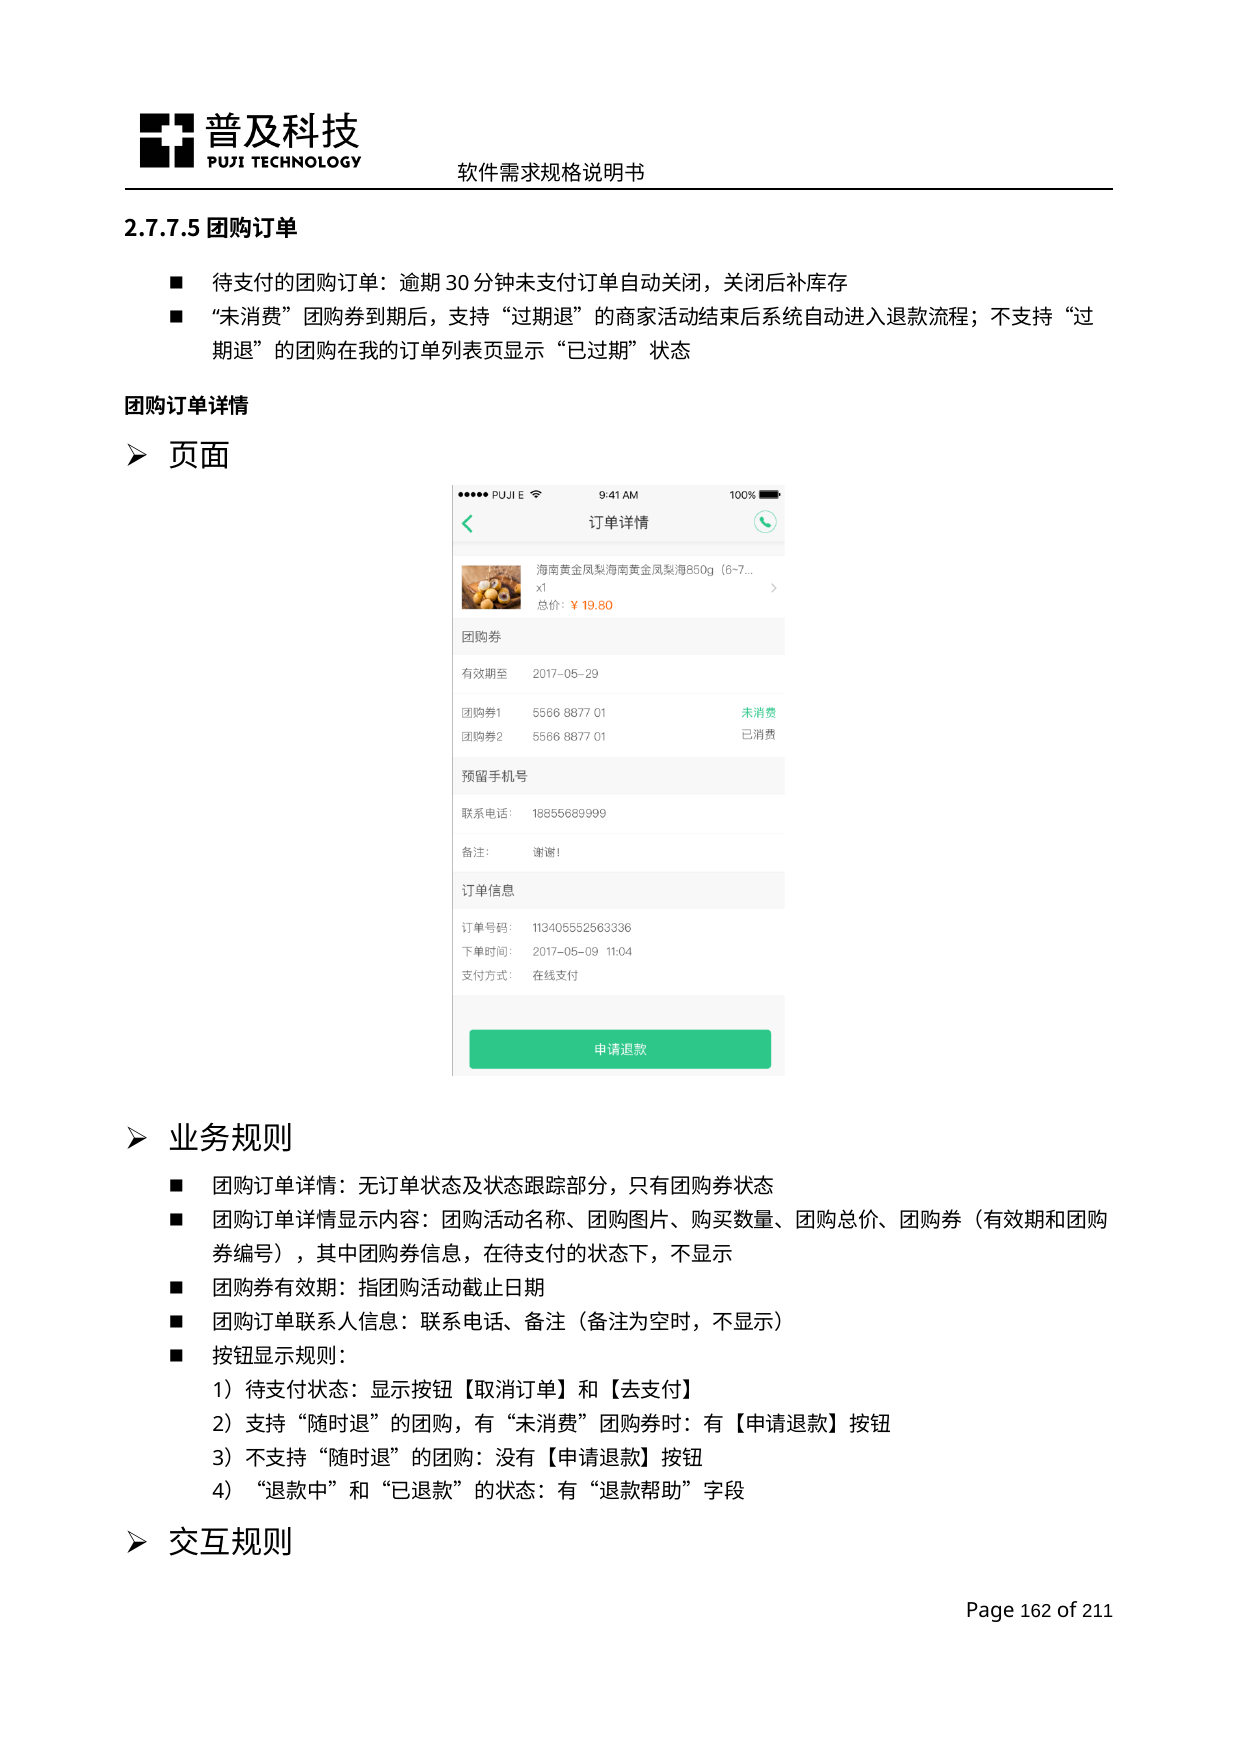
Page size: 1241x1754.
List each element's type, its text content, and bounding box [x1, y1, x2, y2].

list 2）支持“随时退”的团购，有“未消费”团购券时：有【申请退款】按钮 [212, 1406, 1113, 1438]
list 3）不支持“随时退”的团购：没有【申请退款】按钮 [212, 1440, 1113, 1472]
list 按钮显示规则： [168, 1338, 1113, 1370]
list 业务规则 [124, 1103, 1113, 1168]
list 4）“退款中”和“已退款”的状态：有“退款帮助”字段 [212, 1474, 1113, 1506]
list 1）待支付状态：显示按钮【取消订单】和【去支付】 [212, 1372, 1113, 1404]
picture [452, 485, 785, 1076]
list “未消费”团购券到期后，支持“过期退”的商家活动结束后系统自动进入退款流程；不支持“过期退”的团购在我的订单列表页显示“已过期”状态 [168, 299, 1113, 366]
list 交互规则 [124, 1508, 1113, 1573]
text 团购订单详情 [124, 388, 1113, 420]
subtitle 团购订单 [124, 194, 1113, 259]
list 团购订单联系人信息：联系电话、备注（备注为空时，不显示） [168, 1304, 1113, 1336]
list 团购订单详情显示内容：团购活动名称、团购图片、购买数量、团购总价、团购券（有效期和团购券编号），其中团购券信息，在待支付的状态下，不显示 [168, 1202, 1113, 1268]
list 团购订单详情：无订单状态及状态跟踪部分，只有团购券状态 [168, 1168, 1113, 1200]
picture [124, 103, 365, 180]
list 待支付的团购订单：逾期30分钟未支付订单自动关闭，关闭后补库存 [168, 265, 1113, 298]
list 团购券有效期：指团购活动截止日期 [168, 1270, 1113, 1302]
list 页面 [124, 420, 1113, 485]
